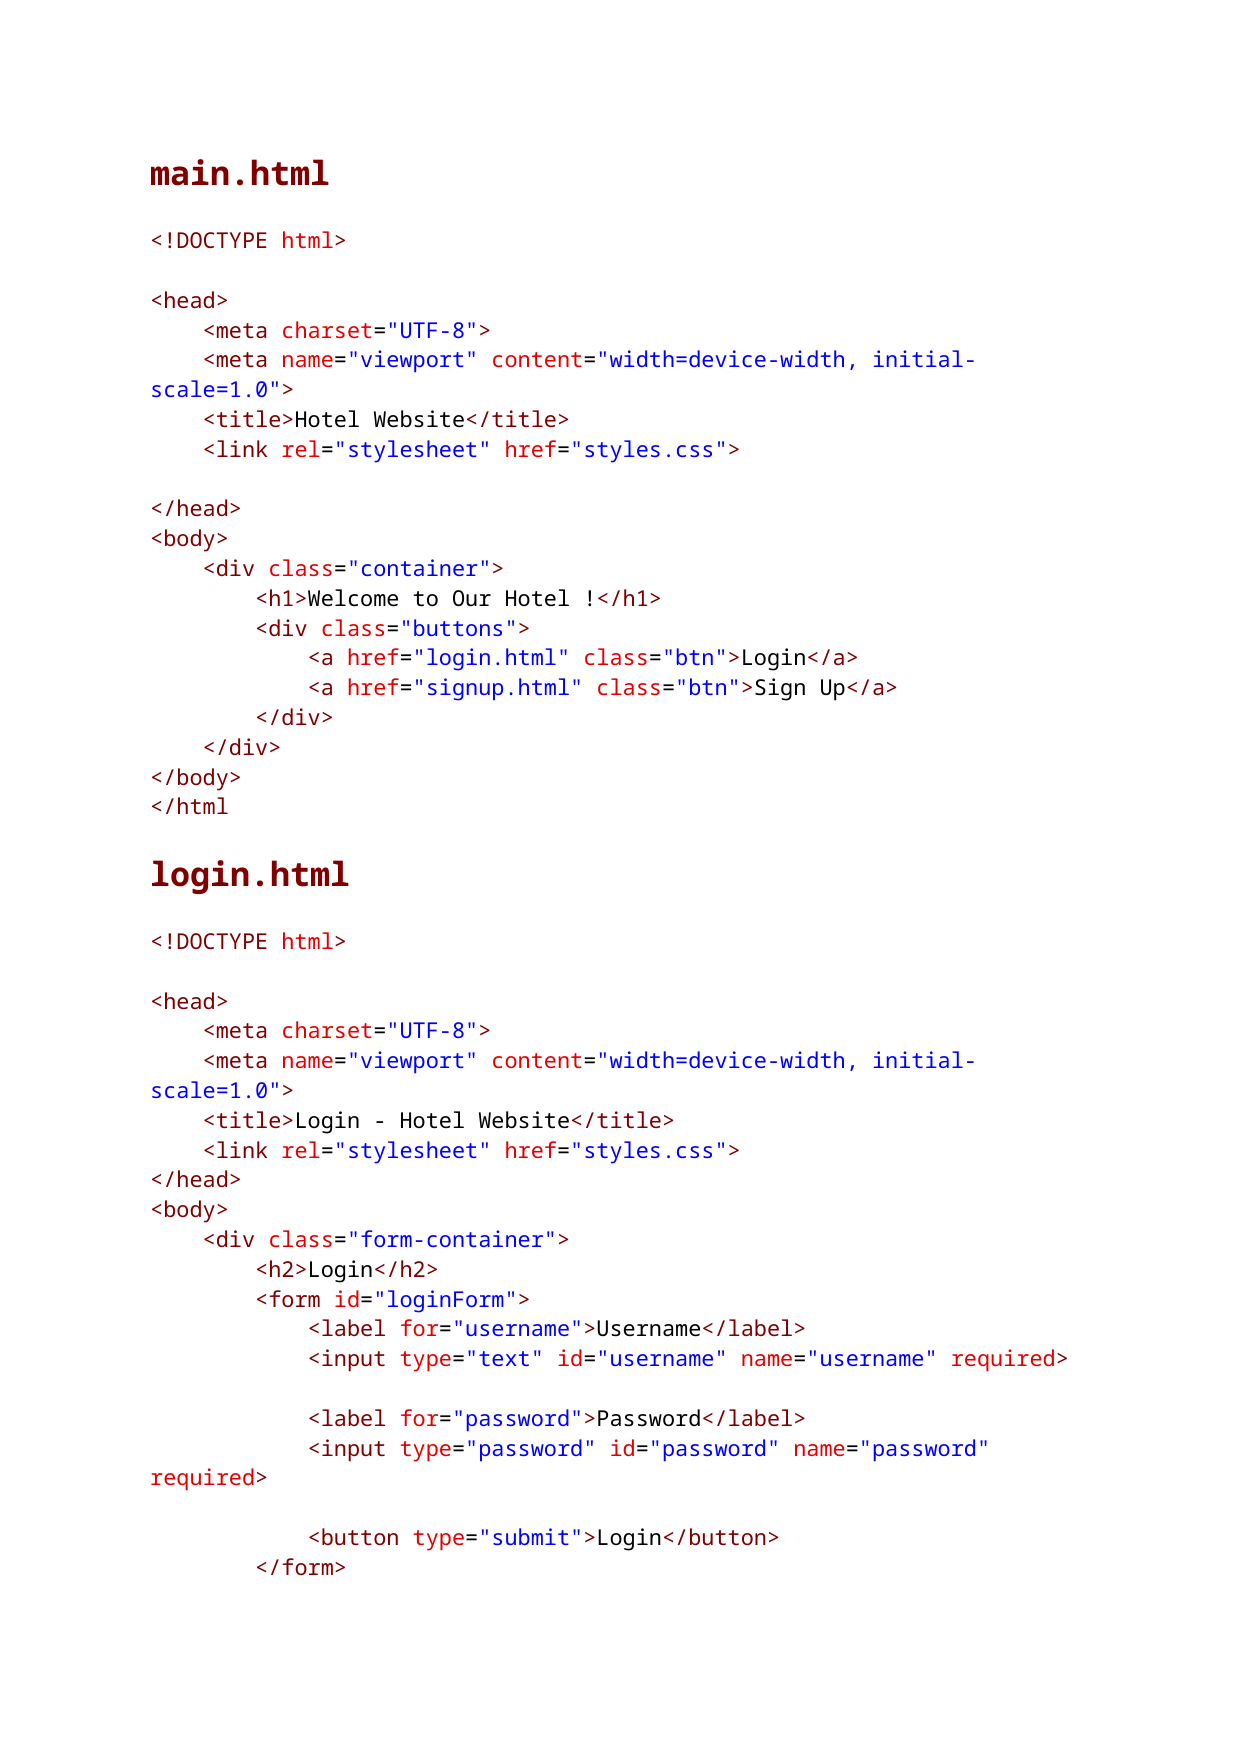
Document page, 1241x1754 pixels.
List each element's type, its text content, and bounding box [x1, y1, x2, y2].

text <meta name="viewport" content="width=device-width, initial-scale=1.0"> [150, 1045, 1090, 1105]
text <div class="buttons"> [150, 612, 1090, 642]
text <meta name="viewport" content="width=device-width, initial-scale=1.0"> [150, 344, 1090, 404]
text <h1>Welcome to Our Hotel !</h1> [150, 583, 1090, 612]
text <input type="text" id="username" name="username" required> [150, 1343, 1090, 1373]
text </form> [150, 1552, 1090, 1581]
text <a href="signup.html" class="btn">Sign Up</a> [150, 672, 1090, 702]
text <body> [150, 523, 1090, 553]
text main.html [150, 150, 1090, 195]
text </head> [150, 493, 1090, 523]
text <div class="container"> [150, 553, 1090, 583]
text <form id="loginForm"> [150, 1283, 1090, 1313]
text <button type="submit">Login</button> [150, 1522, 1090, 1552]
text </head> [150, 1164, 1090, 1194]
text <label for="password">Password</label> [150, 1403, 1090, 1432]
text <link rel="stylesheet" href="styles.css"> [150, 1134, 1090, 1164]
text </div> [150, 732, 1090, 761]
text <link rel="stylesheet" href="styles.css"> [150, 434, 1090, 463]
text <body> [150, 1194, 1090, 1224]
text <meta charset="UTF-8"> [150, 314, 1090, 344]
text </div> [150, 702, 1090, 732]
text <head> [150, 285, 1090, 314]
text <title>Hotel Website</title> [150, 404, 1090, 434]
text <a href="login.html" class="btn">Login</a> [150, 642, 1090, 672]
text <label for="username">Username</label> [150, 1313, 1090, 1343]
text <title>Login - Hotel Website</title> [150, 1105, 1090, 1134]
text </html [150, 791, 1090, 821]
text <meta charset="UTF-8"> [150, 1015, 1090, 1045]
text <h2>Login</h2> [150, 1254, 1090, 1283]
text <div class="form-container"> [150, 1224, 1090, 1254]
text <input type="password" id="password" name="password" required> [150, 1432, 1090, 1492]
text </body> [150, 761, 1090, 791]
text <head> [150, 986, 1090, 1015]
text <!DOCTYPE html> [150, 926, 1090, 956]
text login.html [150, 851, 1090, 896]
text <!DOCTYPE html> [150, 225, 1090, 255]
